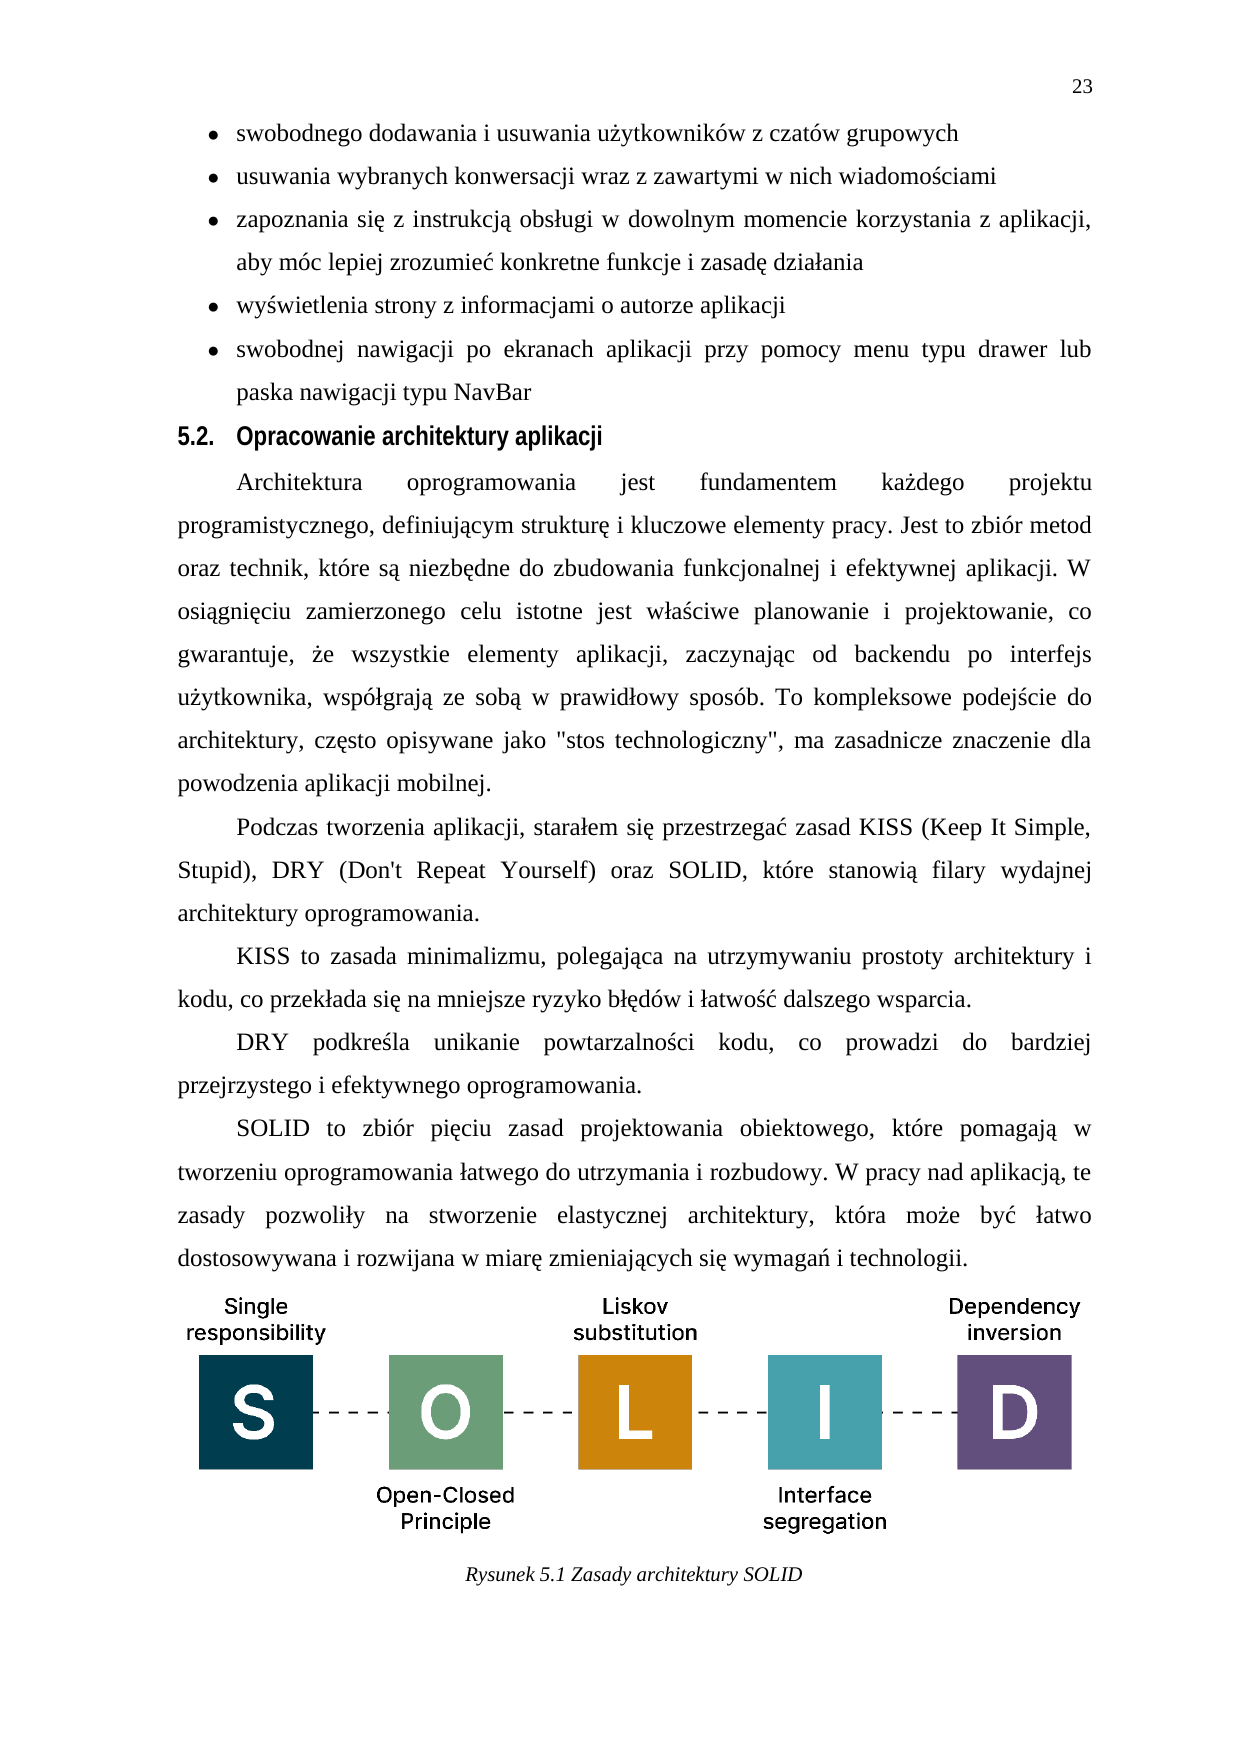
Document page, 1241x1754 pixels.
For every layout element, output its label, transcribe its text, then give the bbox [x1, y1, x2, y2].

text Architektura oprogramowania jest fundamentem każdego projektu programistycznego, definiującym strukturę i kluczowe elementy pracy. Jest to zbiór metod oraz technik, które są niezbędne do zbudowania funkcjonalnej i efektywnej aplikacji. W osiągnięciu zamierzonego celu istotne jest właściwe planowanie i projektowanie, co gwarantuje, że wszystkie elementy aplikacji, zaczynając od backendu po interfejs użytkownika, współgrają ze sobą w prawidłowy sposób. To kompleksowe podejście do architektury, często opisywane jako "stos technologiczny", ma zasadnicze znaczenie dla powodzenia aplikacji mobilnej. [177, 467, 1092, 797]
text Opracowanie architektury aplikacji [177, 420, 1092, 451]
text Rysunek 5.1 Zasady architektury SOLID [177, 1562, 1092, 1586]
list zapoznania się z instrukcją obsługi w dowolnym momencie korzystania z aplikacji, aby móc lepiej zrozumieć konkretne funkcje i zasadę działania [207, 204, 1092, 276]
picture [177, 1286, 1093, 1548]
list swobodnego dodawania i usuwania użytkowników z czatów grupowych [207, 118, 1092, 147]
list wyświetlenia strony z informacjami o autorze aplikacji [207, 291, 1092, 319]
text DRY podkreśla unikanie powtarzalności kodu, co prowadzi do bardziej przejrzystego i efektywnego oprogramowania. [177, 1027, 1092, 1099]
text SOLID to zbiór pięciu zasad projektowania obiektowego, które pomagają w tworzeniu oprogramowania łatwego do utrzymania i rozbudowy. W pracy nad aplikacją, te zasady pozwoliły na stworzenie elastycznej architektury, która może być łatwo dostosowywana i rozwijana w miarę zmieniających się wymagań i technologii. [177, 1113, 1092, 1272]
list usuwania wybranych konwersacji wraz z zawartymi w nich wiadomościami [207, 161, 1092, 190]
list swobodnej nawigacji po ekranach aplikacji przy pomocy menu typu drawer lub paska nawigacji typu NavBar [207, 334, 1092, 406]
text Podczas tworzenia aplikacji, starałem się przestrzegać zasad KISS (Keep It Simple, Stupid), DRY (Don't Repeat Yourself) oraz SOLID, które stanowią filary wydajnej architektury oprogramowania. [177, 812, 1092, 927]
text KISS to zasada minimalizmu, polegająca na utrzymywaniu prostoty architektury i kodu, co przekłada się na mniejsze ryzyko błędów i łatwość dalszego wsparcia. [177, 941, 1092, 1013]
